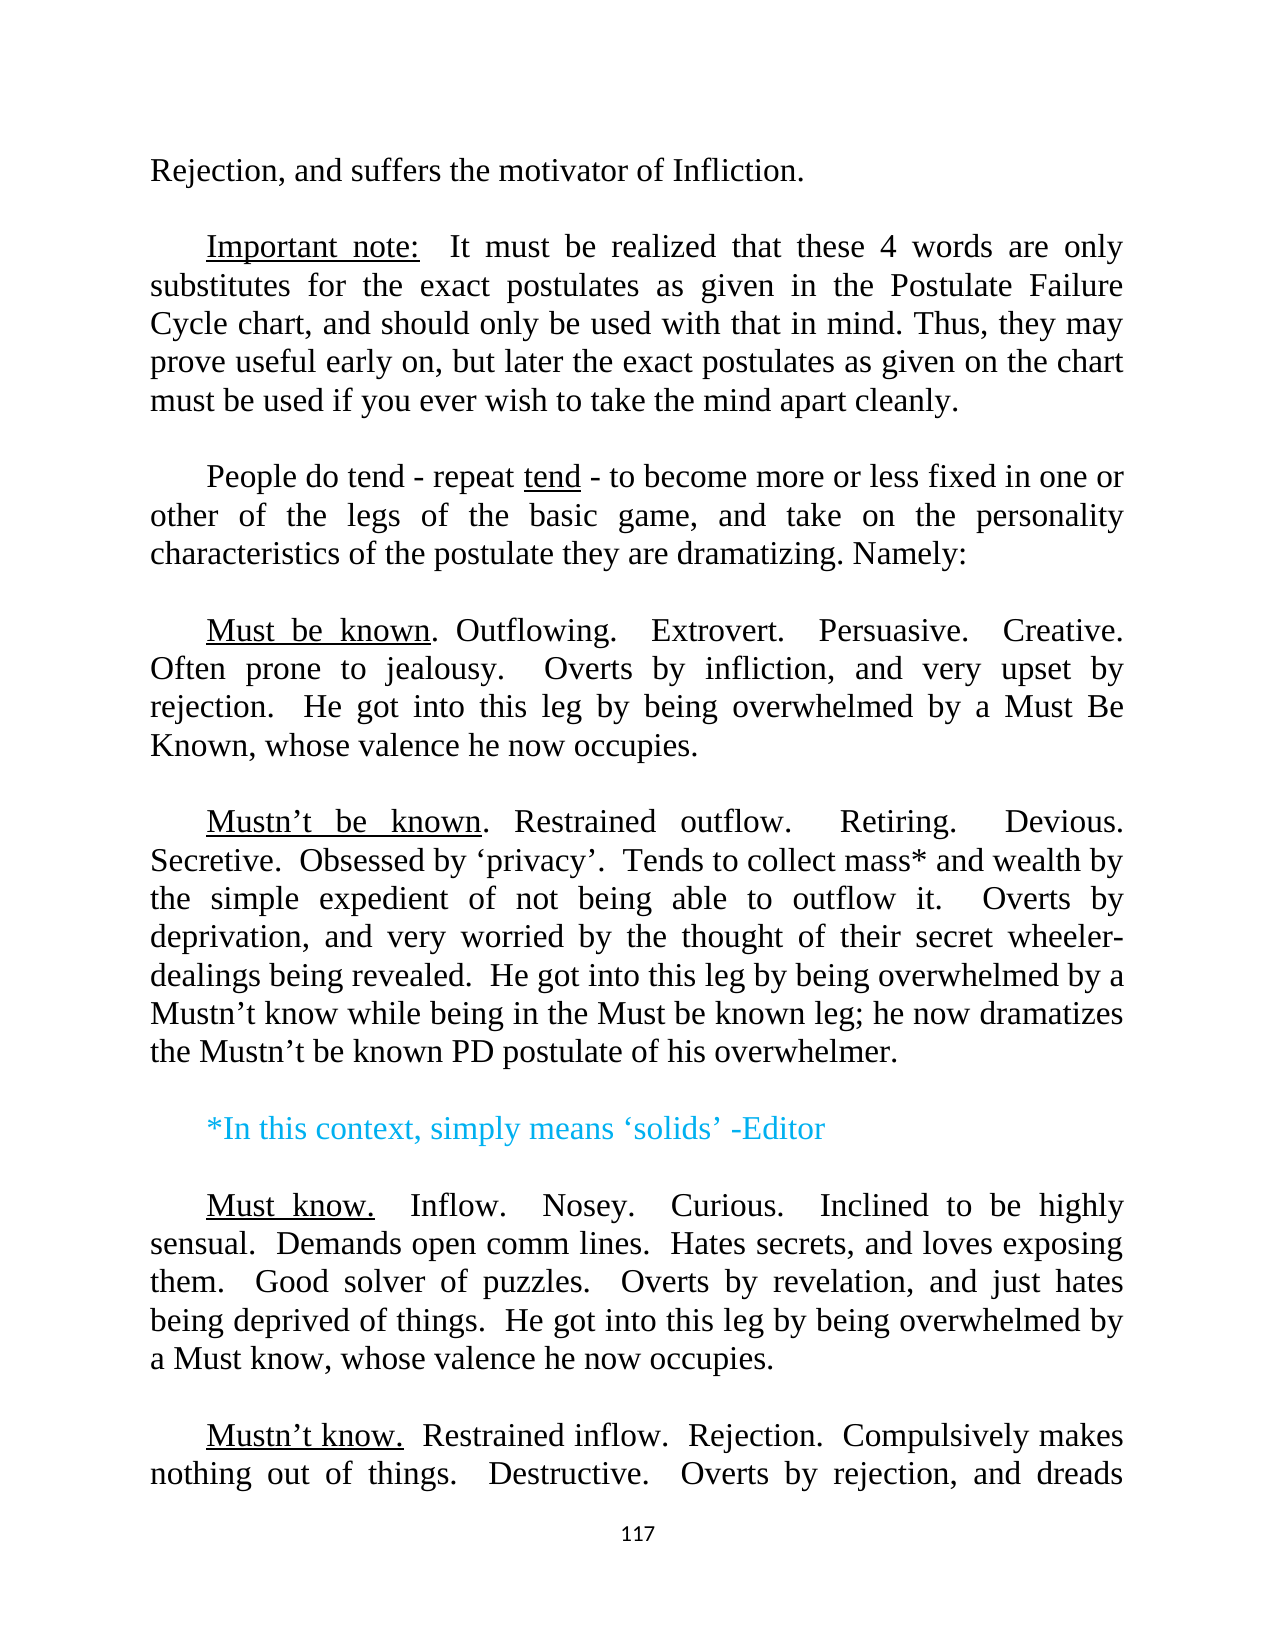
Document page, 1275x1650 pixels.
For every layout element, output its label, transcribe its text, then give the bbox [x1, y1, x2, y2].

text Must be known. Outflowing. Extrovert. Persuasive. Creative. Often prone to jealousy. Overts by infliction, and very upset by rejection. He got into this leg by being overwhelmed by a Must Be Known, whose valence he now occupies. [150, 610, 1125, 763]
text Must know. Inflow. Nosey. Curious. Inclined to be highly sensual. Demands open comm lines. Hates secrets, and loves exposing them. Good solver of puzzles. Overts by revelation, and just hates being deprived of things. He got into this leg by being overwhelmed by a Must know, whose valence he now occupies. [150, 1185, 1125, 1377]
text Mustn’t be known. Restrained outflow. Retiring. Devious. Secretive. Obsessed by ‘privacy’. Tends to collect mass* and wealth by the simple expedient of not being able to outflow it. Overts by deprivation, and very worried by the thought of their secret wheeler-dealings being revealed. He got into this leg by being overwhelmed by a Mustn’t know while being in the Must be known leg; he now dramatizes the Mustn’t be known PD postulate of his overwhelmer. [150, 802, 1125, 1070]
text People do tend - repeat tend - to become more or less fixed in one or other of the legs of the basic game, and take on the personality characteristics of the postulate they are dramatizing. Namely: [150, 457, 1125, 572]
text *In this context, simply means ‘solids’ -Editor [150, 1108, 1125, 1147]
text Important note: It must be realized that these 4 words are only substitutes for the exact postulates as given in the Postulate Failure Cycle chart, and should only be used with that in mind. Thus, they may prove useful early on, but later the exact postulates as given on the chart must be used if you ever wish to take the mind apart cleanly. [150, 227, 1125, 418]
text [150, 150, 1125, 188]
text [150, 1415, 1125, 1492]
